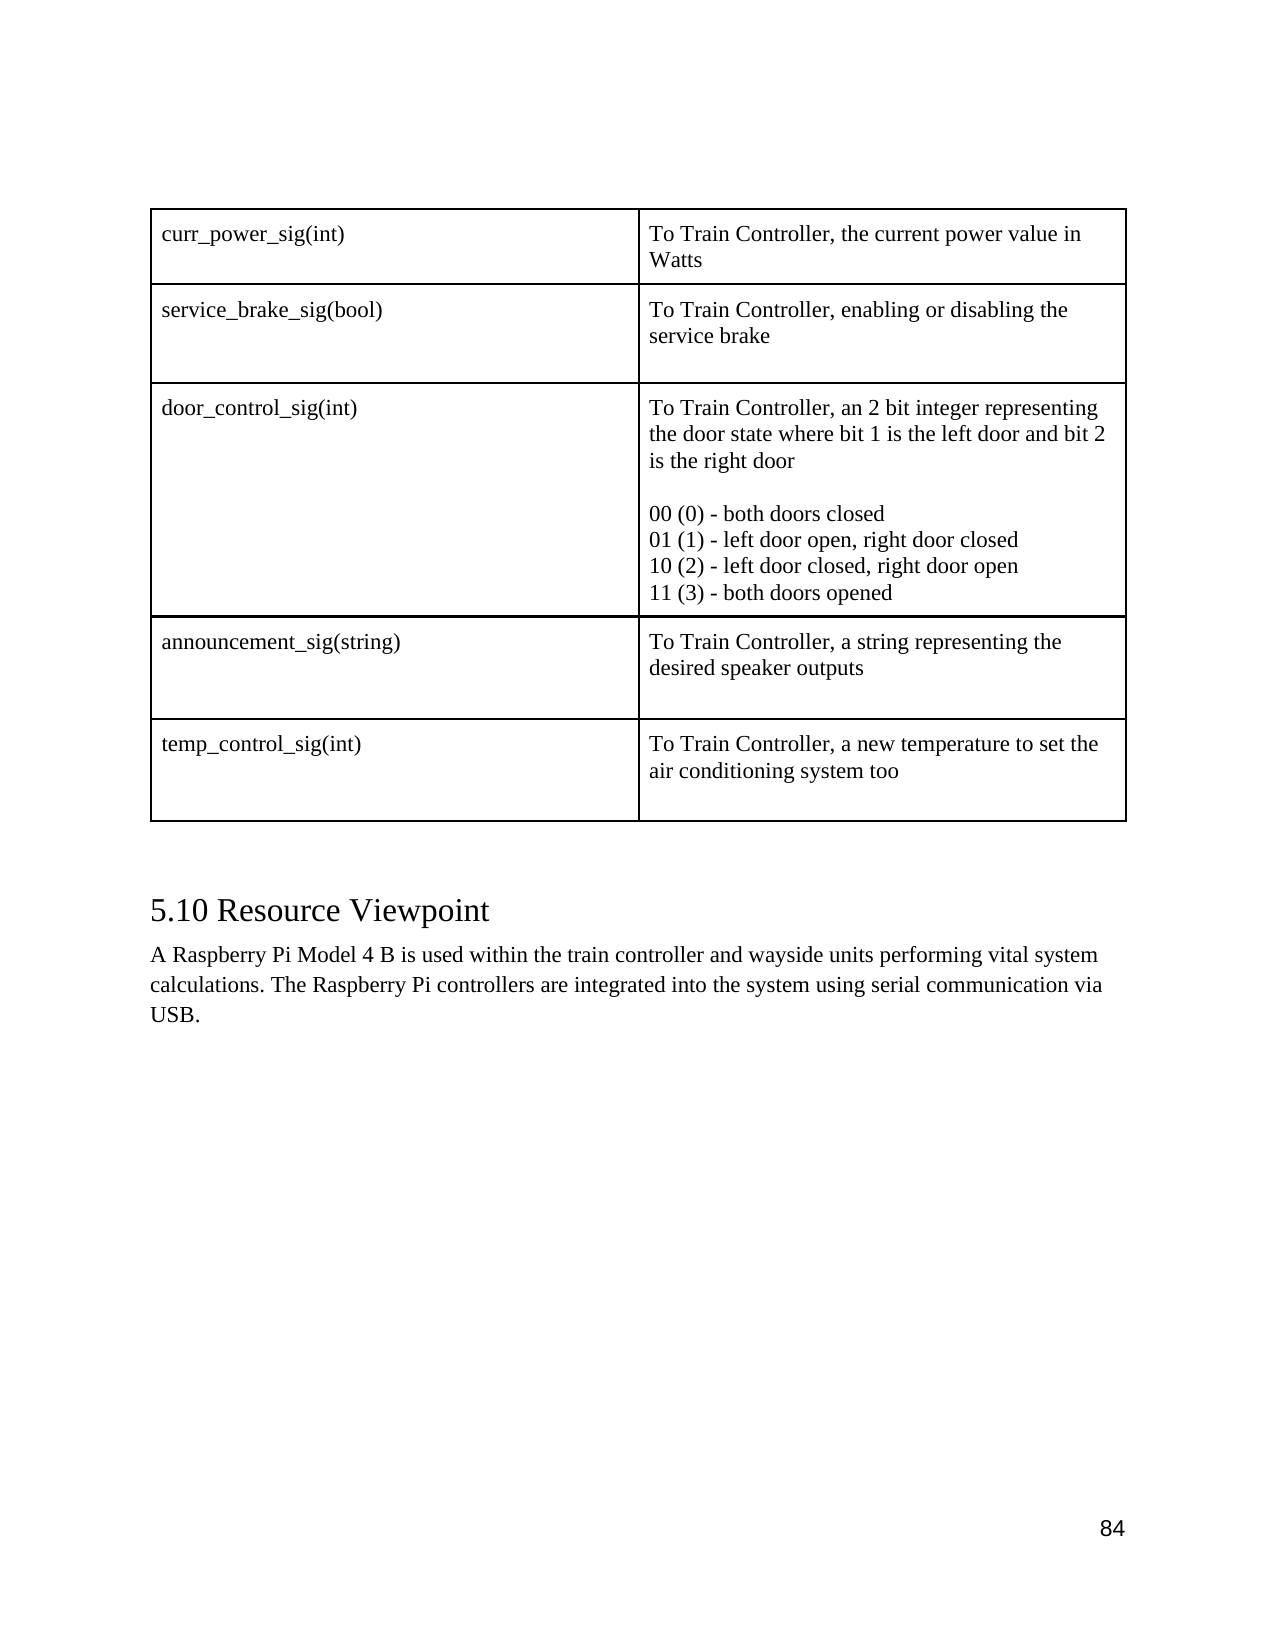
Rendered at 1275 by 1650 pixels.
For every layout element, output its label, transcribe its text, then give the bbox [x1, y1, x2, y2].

table_cell service_brake_sig(bool) [152, 285, 638, 382]
table_cell door_control_sig(int) [152, 384, 638, 615]
text A Raspberry Pi Model 4 B is used within the train controller and wayside units performing vital system calculations. The Raspberry Pi controllers are integrated into the system using serial communication via USB. [150, 941, 1125, 1028]
table_cell To Train Controller, a new temperature to set the air conditioning system too [640, 720, 1125, 820]
table_cell temp_control_sig(int) [152, 720, 638, 820]
subtitle 5.10 Resource Viewpoint [150, 890, 1125, 928]
table_cell To Train Controller, a string representing the desired speaker outputs [640, 618, 1125, 718]
table_cell curr_power_sig(int) [152, 210, 638, 283]
table_cell To Train Controller, the current power value in Watts [640, 210, 1125, 283]
table_cell To Train Controller, an 2 bit integer representing the door state where bit 1 is the left door and bit 2 is the right door 00 (0) - both doors closed 01 (1) - left door open, right door closed 10 (2) - left door closed, right door open 11 (3) - both doors opened [640, 384, 1125, 615]
table_cell announcement_sig(string) [152, 618, 638, 718]
table_cell To Train Controller, enabling or disabling the service brake [640, 285, 1125, 382]
